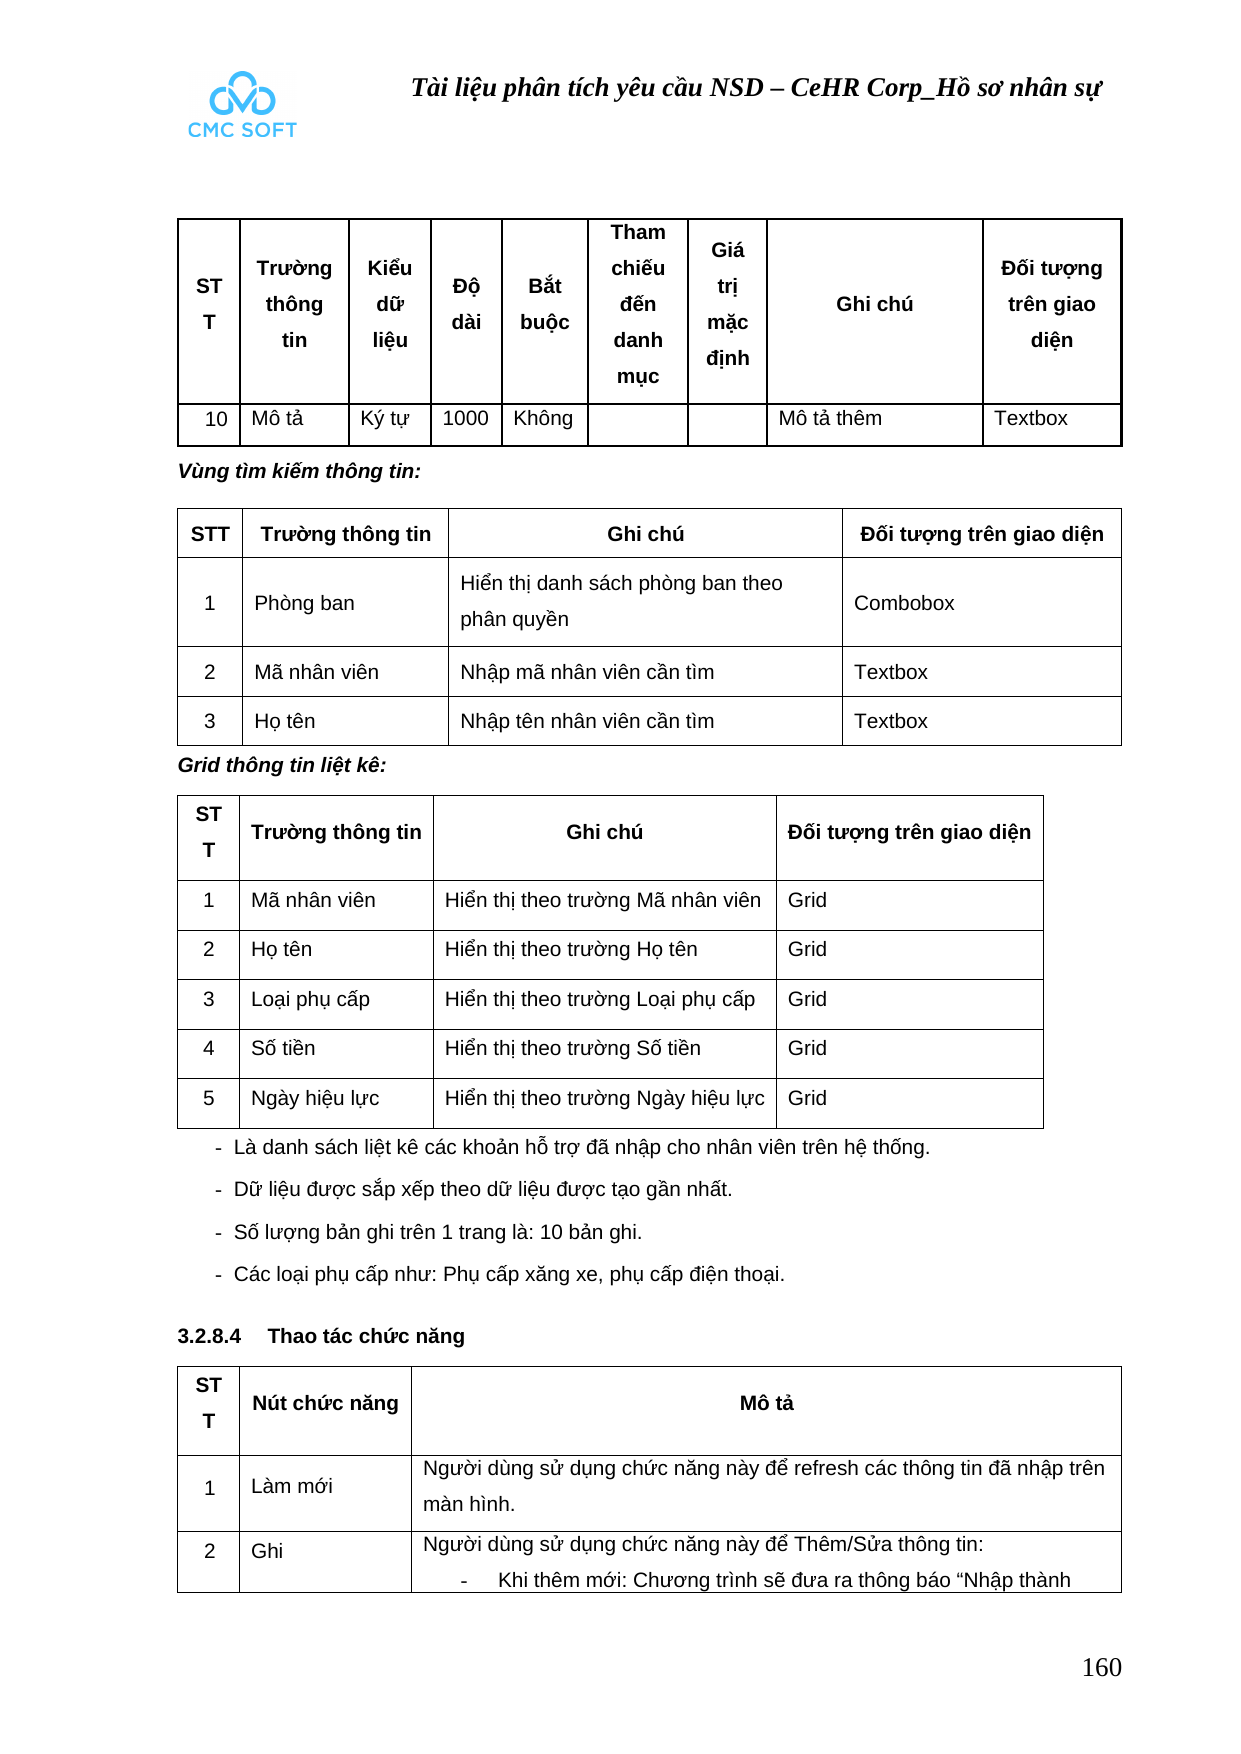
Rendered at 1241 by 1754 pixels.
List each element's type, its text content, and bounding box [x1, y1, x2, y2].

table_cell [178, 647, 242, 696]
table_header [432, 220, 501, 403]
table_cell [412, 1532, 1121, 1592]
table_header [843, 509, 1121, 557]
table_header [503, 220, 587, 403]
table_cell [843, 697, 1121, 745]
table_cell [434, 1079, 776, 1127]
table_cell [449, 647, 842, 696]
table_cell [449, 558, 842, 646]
subtitle Thao tác chức năng [177, 1323, 1122, 1347]
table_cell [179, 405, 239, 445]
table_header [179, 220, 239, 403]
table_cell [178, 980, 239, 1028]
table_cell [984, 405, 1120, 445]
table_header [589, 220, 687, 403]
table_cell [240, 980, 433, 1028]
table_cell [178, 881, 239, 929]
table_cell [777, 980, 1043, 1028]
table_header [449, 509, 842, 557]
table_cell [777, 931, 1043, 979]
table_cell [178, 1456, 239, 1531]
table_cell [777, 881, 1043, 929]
picture [188, 71, 297, 137]
list Dữ liệu được sắp xếp theo dữ liệu được tạo gần nhất. [215, 1177, 1122, 1201]
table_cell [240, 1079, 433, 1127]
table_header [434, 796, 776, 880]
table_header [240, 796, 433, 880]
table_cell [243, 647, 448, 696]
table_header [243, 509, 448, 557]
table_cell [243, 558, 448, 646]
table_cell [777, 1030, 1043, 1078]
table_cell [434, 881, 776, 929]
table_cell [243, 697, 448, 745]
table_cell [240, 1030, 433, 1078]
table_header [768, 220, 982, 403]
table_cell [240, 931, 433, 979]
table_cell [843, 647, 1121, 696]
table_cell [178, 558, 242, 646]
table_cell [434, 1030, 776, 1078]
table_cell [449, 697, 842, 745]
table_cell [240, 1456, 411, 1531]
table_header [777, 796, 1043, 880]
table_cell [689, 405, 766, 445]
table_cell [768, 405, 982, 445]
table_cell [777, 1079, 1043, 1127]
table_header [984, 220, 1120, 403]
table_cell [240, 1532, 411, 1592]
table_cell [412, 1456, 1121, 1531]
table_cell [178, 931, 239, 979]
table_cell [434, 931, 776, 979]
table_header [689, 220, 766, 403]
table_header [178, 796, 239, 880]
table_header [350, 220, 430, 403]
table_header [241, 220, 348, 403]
list Là danh sách liệt kê các khoản hỗ trợ đã nhập cho nhân viên trên hệ thống. [215, 1135, 1122, 1159]
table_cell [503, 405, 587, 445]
text Grid thông tin liệt kê: [177, 752, 1122, 776]
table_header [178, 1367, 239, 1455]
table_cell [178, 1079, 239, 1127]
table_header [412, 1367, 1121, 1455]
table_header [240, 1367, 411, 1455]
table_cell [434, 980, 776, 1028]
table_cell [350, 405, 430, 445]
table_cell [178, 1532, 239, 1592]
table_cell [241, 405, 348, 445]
list Các loại phụ cấp như: Phụ cấp xăng xe, phụ cấp điện thoại. [215, 1262, 1122, 1286]
text Vùng tìm kiếm thông tin: [177, 459, 1122, 483]
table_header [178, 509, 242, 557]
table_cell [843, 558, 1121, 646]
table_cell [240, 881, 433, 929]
list Số lượng bản ghi trên 1 trang là: 10 bản ghi. [215, 1220, 1122, 1244]
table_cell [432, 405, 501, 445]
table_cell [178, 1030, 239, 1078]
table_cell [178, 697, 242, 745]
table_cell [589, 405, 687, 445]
